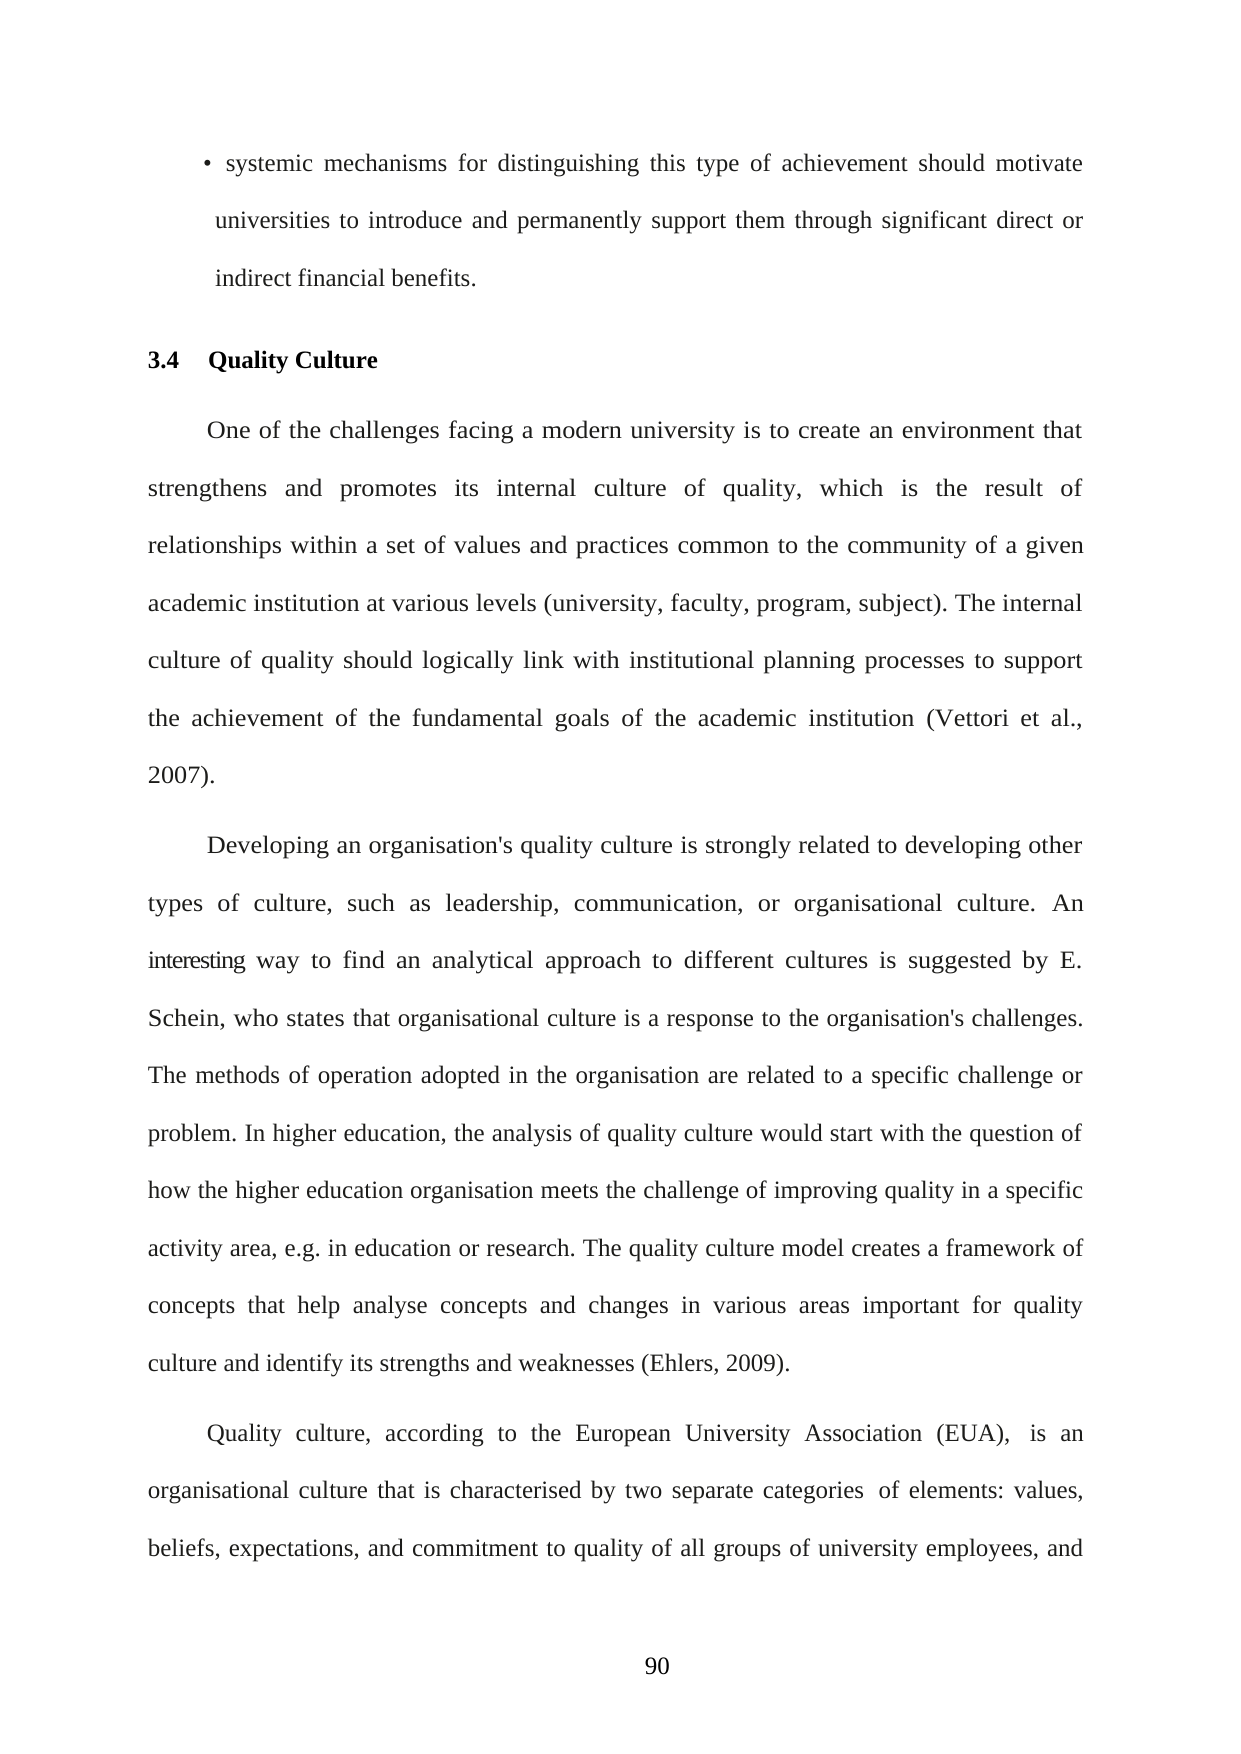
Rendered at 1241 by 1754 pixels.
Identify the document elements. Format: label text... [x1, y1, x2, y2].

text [148, 1418, 1084, 1561]
text One of the challenges facing a modern university is to create an environment that strengthens and promotes its internal culture of quality, which is the result of relationships within a set of values and practices common to the community of a given academic institution at various levels (university, faculty, program, subject). The internal culture of quality should logically link with institutional planning processes to support the achievement of the fundamental goals of the academic institution (Vettori et al., 2007). [148, 415, 1084, 789]
list systemic mechanisms for distinguishing this type of achievement should motivate universities to introduce and permanently support them through significant direct or indirect financial benefits. [203, 148, 1084, 291]
text Developing an organisation's quality culture is strongly related to developing other types of culture, such as leadership, communication, or organisational culture. An interesting way to find an analytical approach to different cultures is suggested by E. Schein, who states that organisational culture is a response to the organisation's challenges. The methods of operation adopted in the organisation are related to a specific challenge or problem. In higher education, the analysis of quality culture would start with the question of how the higher education organisation meets the challenge of improving quality in a specific activity area, e.g. in education or research. The quality culture model creates a framework of concepts that help analyse concepts and changes in various areas important for quality culture and identify its strengths and weaknesses (Ehlers, 2009). [148, 830, 1084, 1376]
subtitle Quality Culture [148, 345, 1093, 374]
